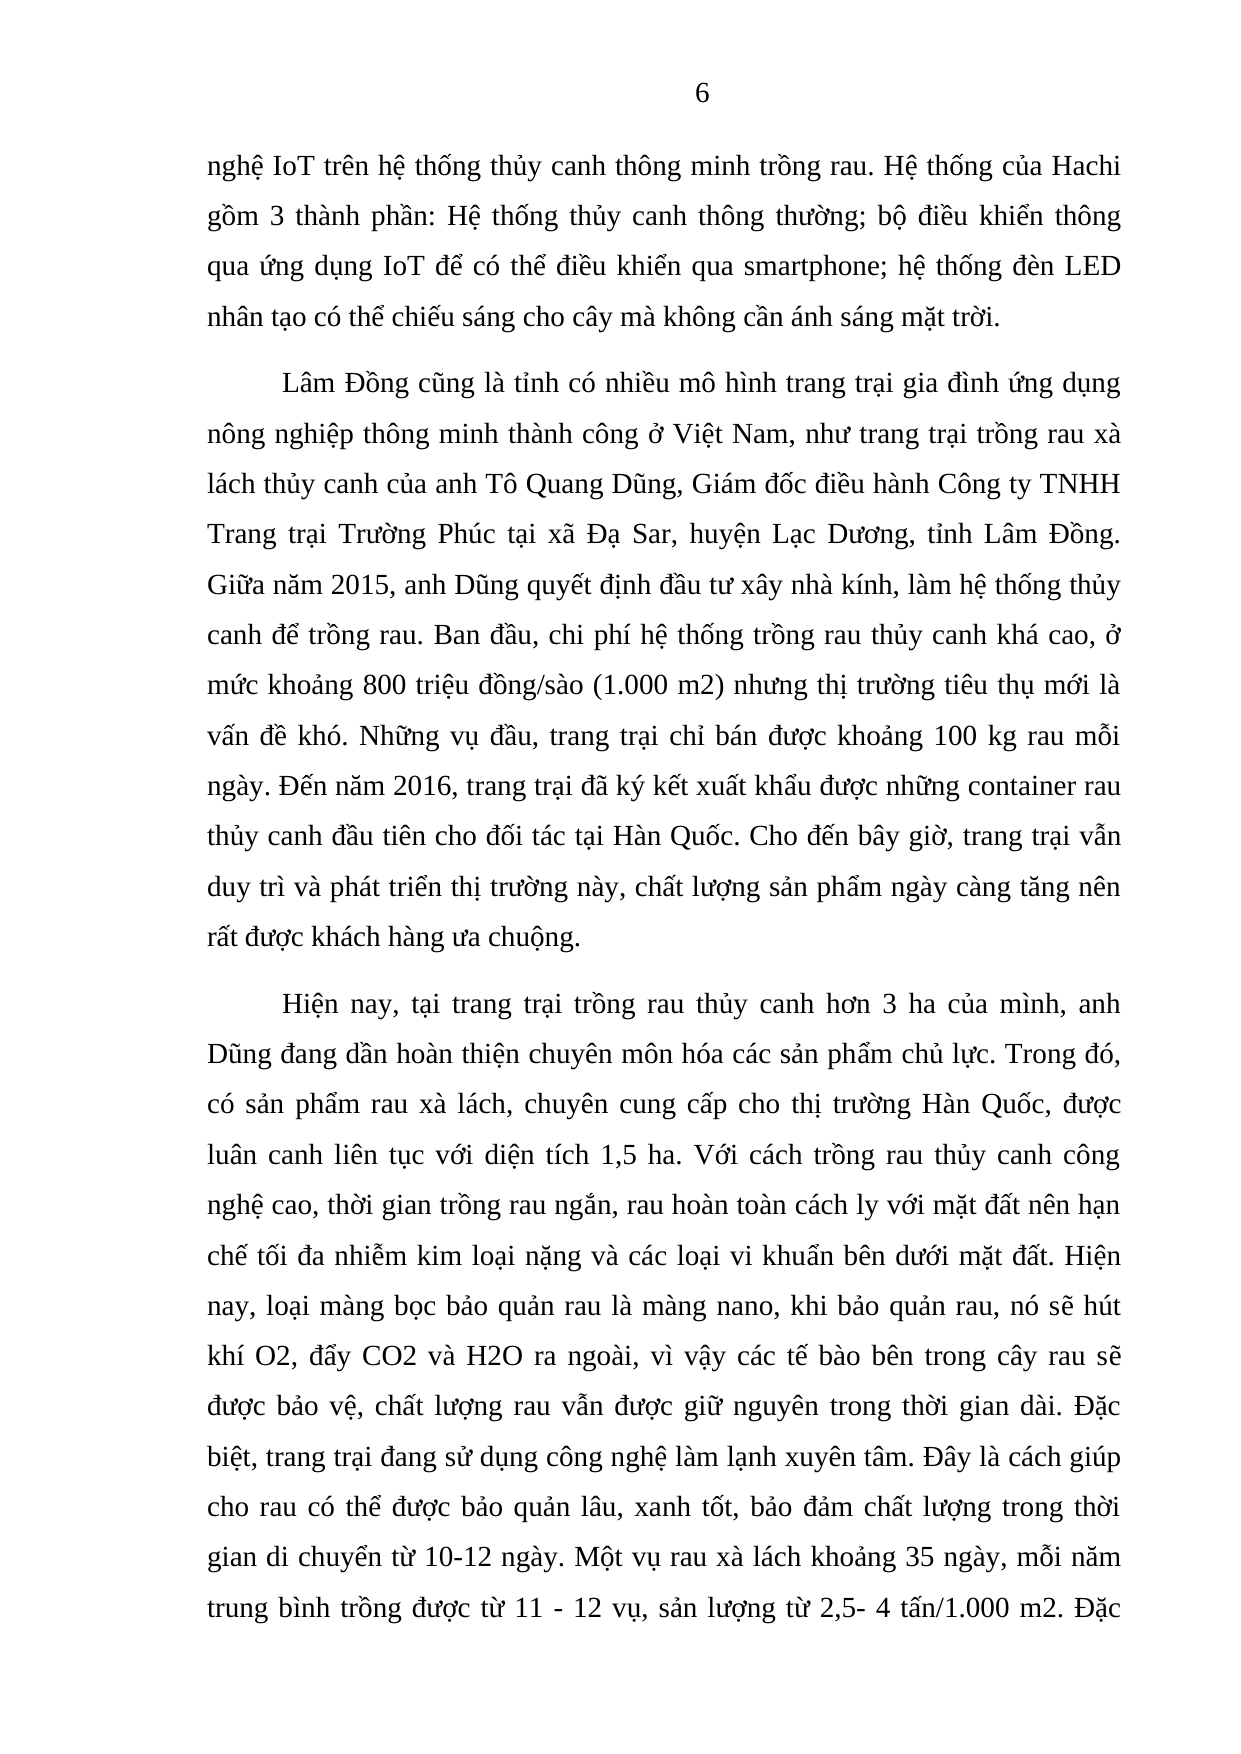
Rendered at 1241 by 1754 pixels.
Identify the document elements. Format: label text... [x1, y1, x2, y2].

text Lâm Đồng cũng là tỉnh có nhiều mô hình trang trại gia đình ứng dụng nông nghiệp thông minh thành công ở Việt Nam, như trang trại trồng rau xà lách thủy canh của anh Tô Quang Dũng, Giám đốc điều hành Công ty TNHH Trang trại Trường Phúc tại xã Đạ Sar, huyện Lạc Dương, tỉnh Lâm Đồng. Giữa năm 2015, anh Dũng quyết định đầu tư xây nhà kính, làm hệ thống thủy canh để trồng rau. Ban đầu, chi phí hệ thống trồng rau thủy canh khá cao, ở mức khoảng 800 triệu đồng/sào (1.000 m2) nhưng thị trường tiêu thụ mới là vấn đề khó. Những vụ đầu, trang trại chỉ bán được khoảng 100 kg rau mỗi ngày. Đến năm 2016, trang trại đã ký kết xuất khẩu được những container rau thủy canh đầu tiên cho đối tác tại Hàn Quốc. Cho đến bây giờ, trang trại vẫn duy trì và phát triển thị trường này, chất lượng sản phẩm ngày càng tăng nên rất được khách hàng ưa chuộng. [207, 366, 1122, 953]
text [207, 148, 1122, 332]
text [207, 986, 1122, 1623]
